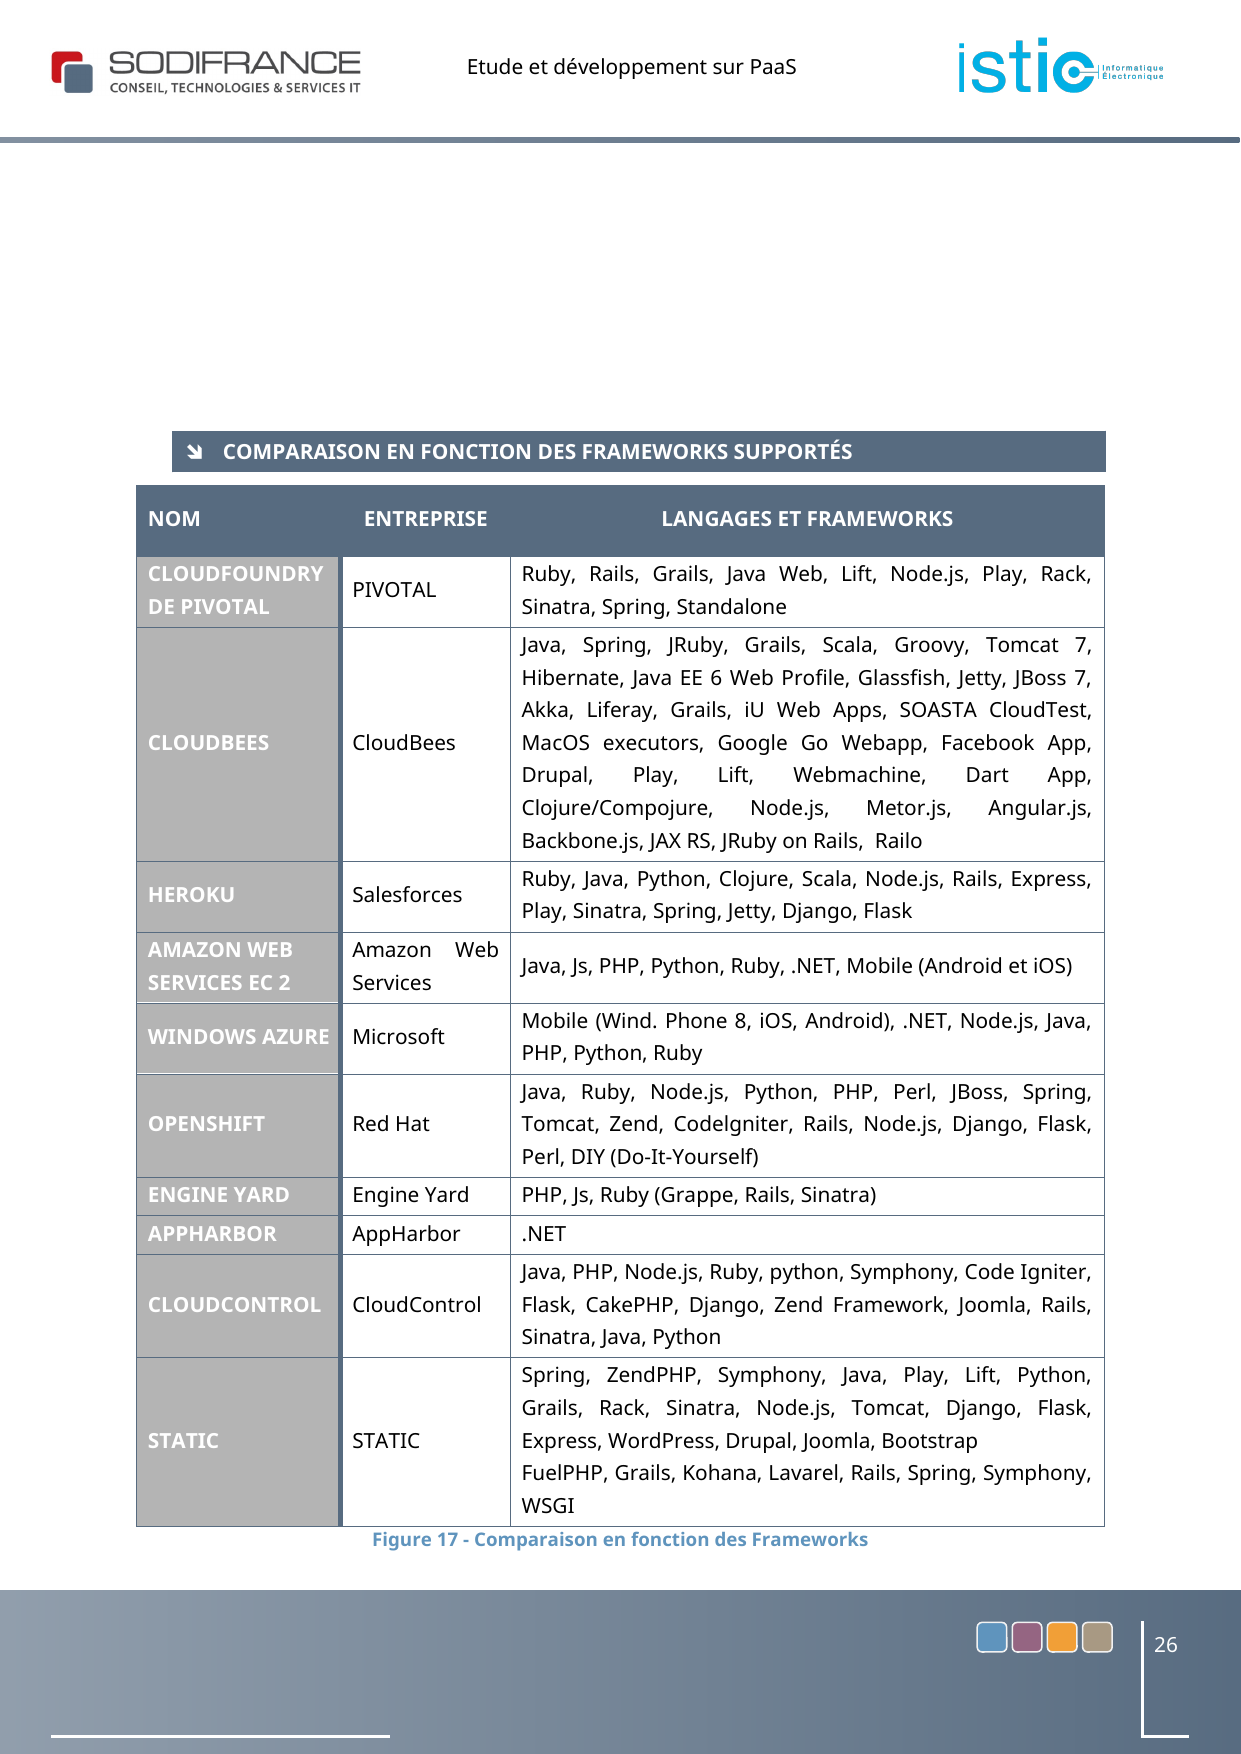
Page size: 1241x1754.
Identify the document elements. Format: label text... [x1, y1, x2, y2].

table_cell .NET [511, 1216, 1104, 1254]
subtitle Comparaison en fonction des Frameworks supportés [177, 435, 1101, 468]
table_cell Microsoft [343, 1004, 510, 1073]
table_cell Ruby, Java, Python, Clojure, Scala, Node.js, Rails, Express, Play, Sinatra, Spring, Jetty, Django, Flask [511, 862, 1104, 932]
table_cell Java, Spring, JRuby, Grails, Scala, Groovy, Tomcat 7, Hibernate, Java EE 6 Web Profile, Glassfish, Jetty, JBoss 7, Akka, Liferay, Grails, iU Web Apps, SOASTA CloudTest, MacOS executors, Google Go Webapp, Facebook App, Drupal, Play, Lift, Webmachine, Dart App, Clojure/Compojure, Node.js, Metor.js, Angular.js, Backbone.js, JAX RS, JRuby on Rails, Railo [511, 628, 1104, 861]
table_cell CloudBees [137, 628, 338, 861]
table_cell Amazon Web Services EC 2 [137, 933, 338, 1002]
table_header Entreprise [343, 486, 510, 556]
table_cell Mobile (Wind. Phone 8, iOS, Android), .NET, Node.js, Java, PHP, Python, Ruby [511, 1004, 1104, 1073]
table_cell CloudFoundry de Pivotal [137, 557, 338, 627]
table_cell Ruby, Rails, Grails, Java Web, Lift, Node.js, Play, Rack, Sinatra, Spring, Standalone [511, 557, 1104, 627]
table_cell STATIC [343, 1358, 510, 1526]
table_cell CloudControl [137, 1255, 338, 1357]
picture [938, 21, 1184, 109]
table_cell Engine Yard [137, 1178, 338, 1215]
table_cell CloudBees [343, 628, 510, 861]
table_cell Windows Azure [137, 1004, 338, 1073]
table_cell Salesforces [343, 862, 510, 932]
table_cell Java, Ruby, Node.js, Python, PHP, Perl, JBoss, Spring, Tomcat, Zend, Codelgniter, Rails, Node.js, Django, Flask, Perl, DIY (Do-It-Yourself) [511, 1075, 1104, 1177]
table_cell CloudControl [343, 1255, 510, 1357]
table_cell Spring, ZendPHP, Symphony, Java, Play, Lift, Python, Grails, Rack, Sinatra, Node.js, Tomcat, Django, Flask, Express, WordPress, Drupal, Joomla, Bootstrap FuelPHP, Grails, Kohana, Lavarel, Rails, Spring, Symphony, WSGI [511, 1358, 1104, 1526]
table_cell Engine Yard [343, 1178, 510, 1215]
table_cell AppHarbor [343, 1216, 510, 1254]
table_cell sTATIC [137, 1358, 338, 1526]
table_cell Amazon Web Services [343, 933, 510, 1002]
table_cell Red Hat [343, 1075, 510, 1177]
table_cell AppHarbor [137, 1216, 338, 1254]
picture [48, 48, 361, 96]
table_header Nom [137, 486, 338, 556]
table_cell Heroku [137, 862, 338, 932]
table_cell OpenShift [137, 1075, 338, 1177]
table_cell PIVOTAL [343, 557, 510, 627]
table_cell Java, PHP, Node.js, Ruby, python, Symphony, Code Igniter, Flask, CakePHP, Django, Zend Framework, Joomla, Rails, Sinatra, Java, Python [511, 1255, 1104, 1357]
table_cell Java, Js, PHP, Python, Ruby, .NET, Mobile (Android et iOS) [511, 933, 1104, 1002]
table_header Langages et Frameworks [511, 486, 1104, 556]
table_cell PHP, Js, Ruby (Grappe, Rails, Sinatra) [511, 1178, 1104, 1215]
